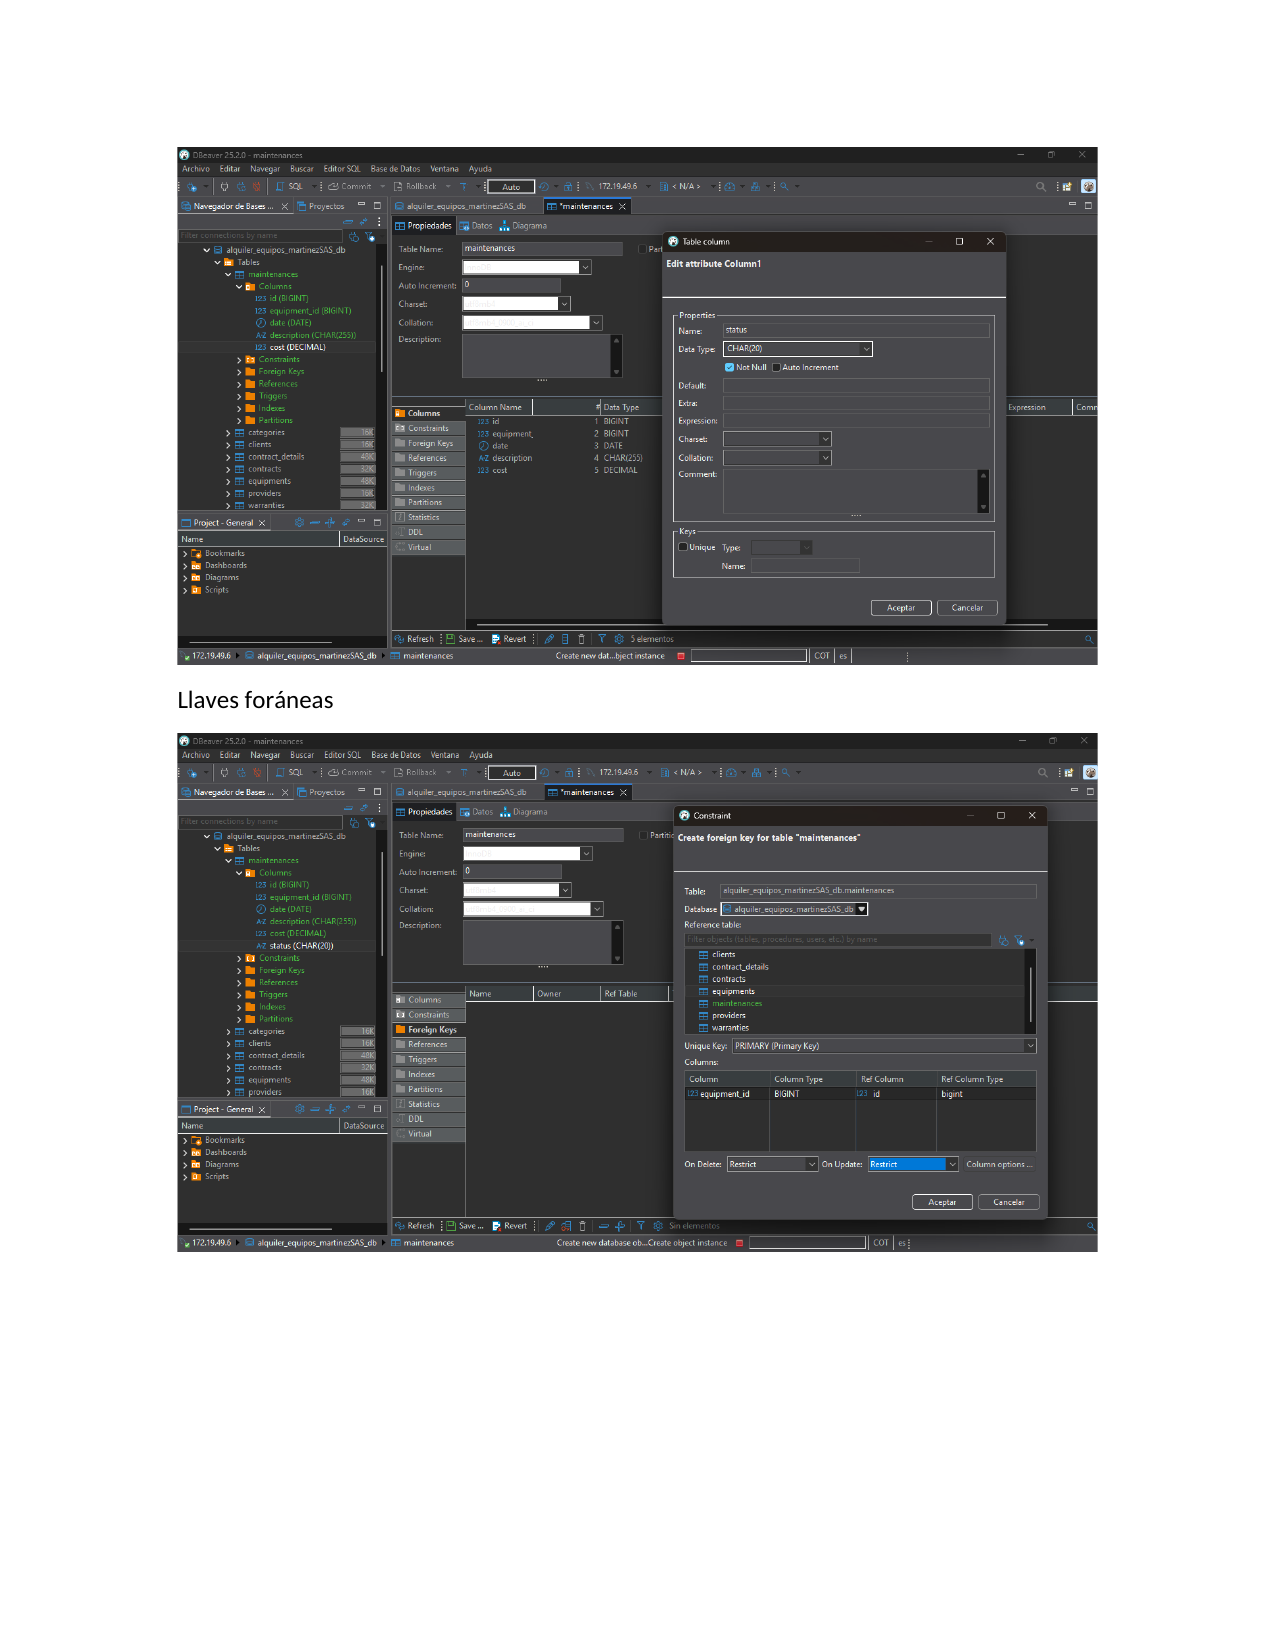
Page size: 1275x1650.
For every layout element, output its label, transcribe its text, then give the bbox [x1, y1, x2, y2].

picture [177, 147, 1098, 665]
picture [177, 733, 1098, 1252]
text Llaves foráneas [177, 684, 1098, 714]
